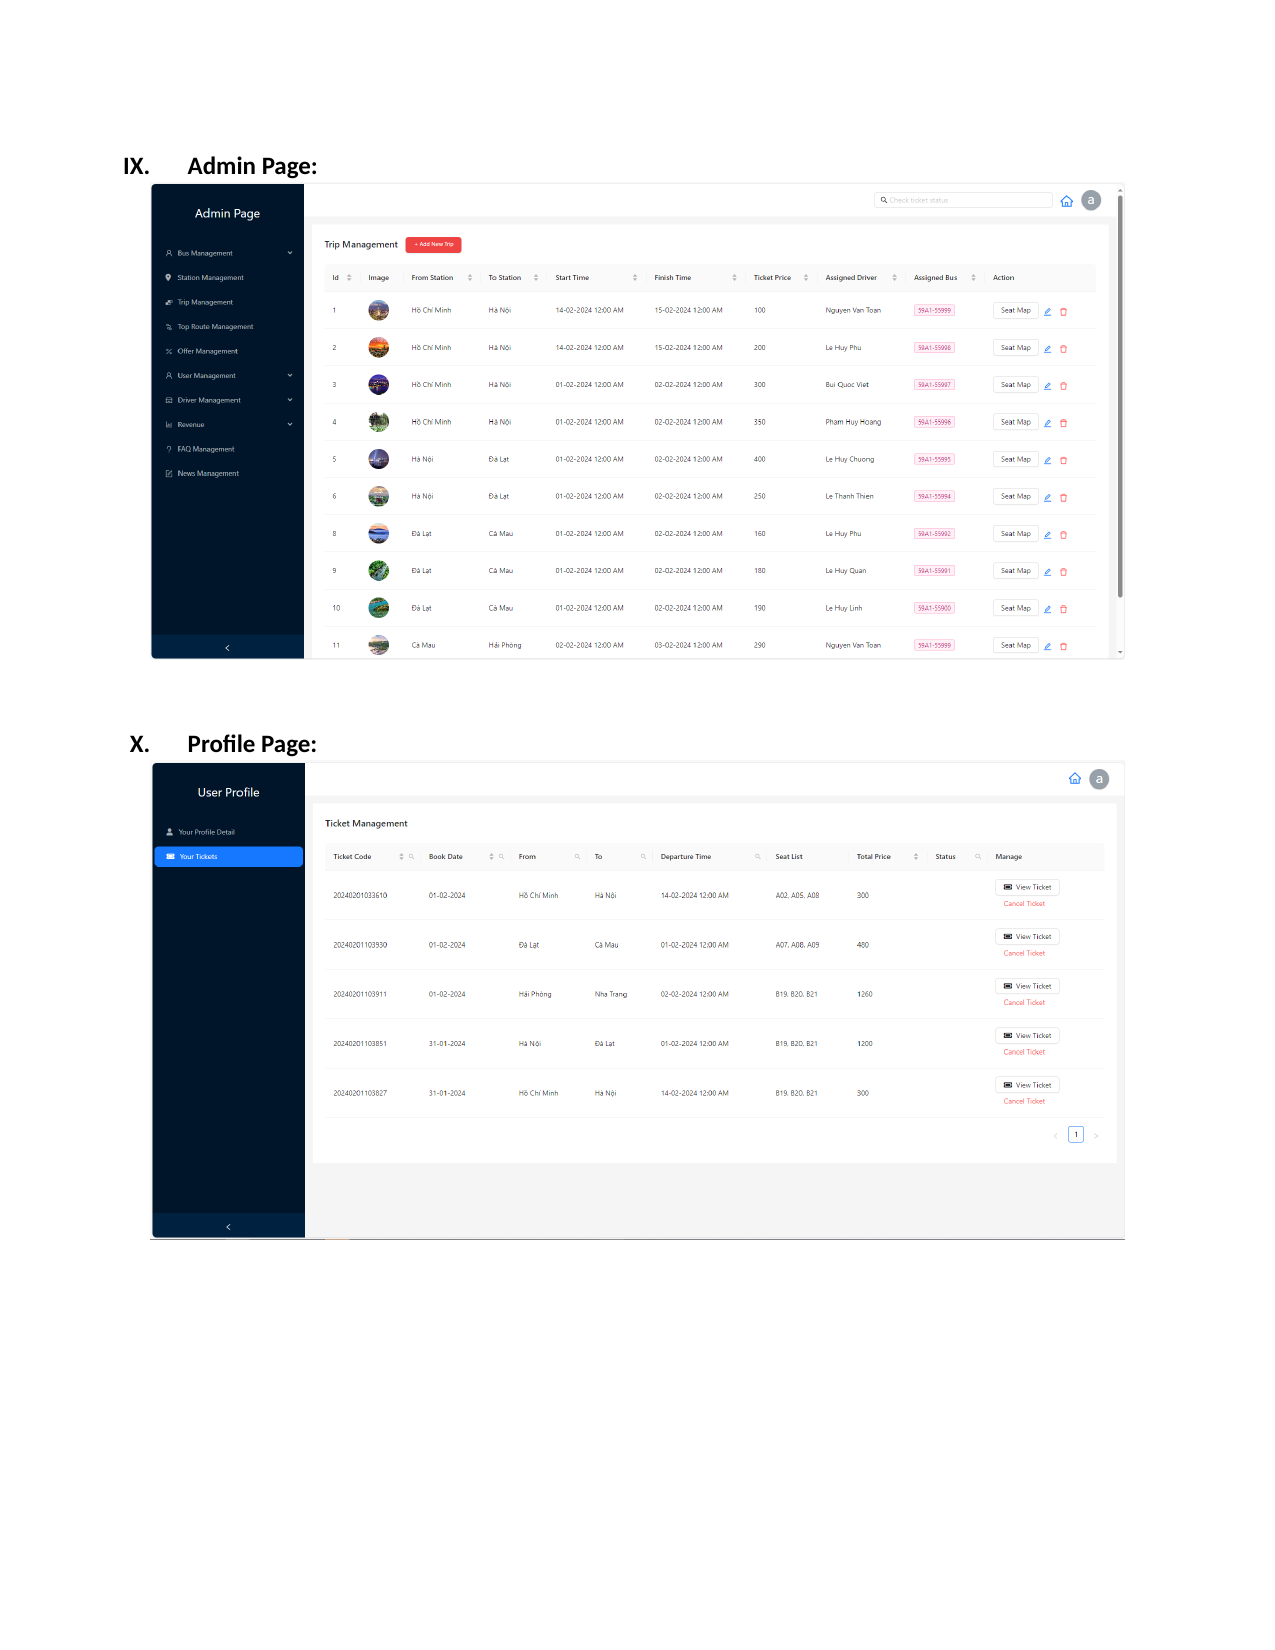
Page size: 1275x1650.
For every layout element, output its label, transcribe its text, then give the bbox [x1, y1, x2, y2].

picture [150, 182, 1125, 660]
picture [150, 760, 1125, 1240]
list Admin Page: [150, 150, 1125, 181]
list Profile Page: [150, 728, 1125, 758]
